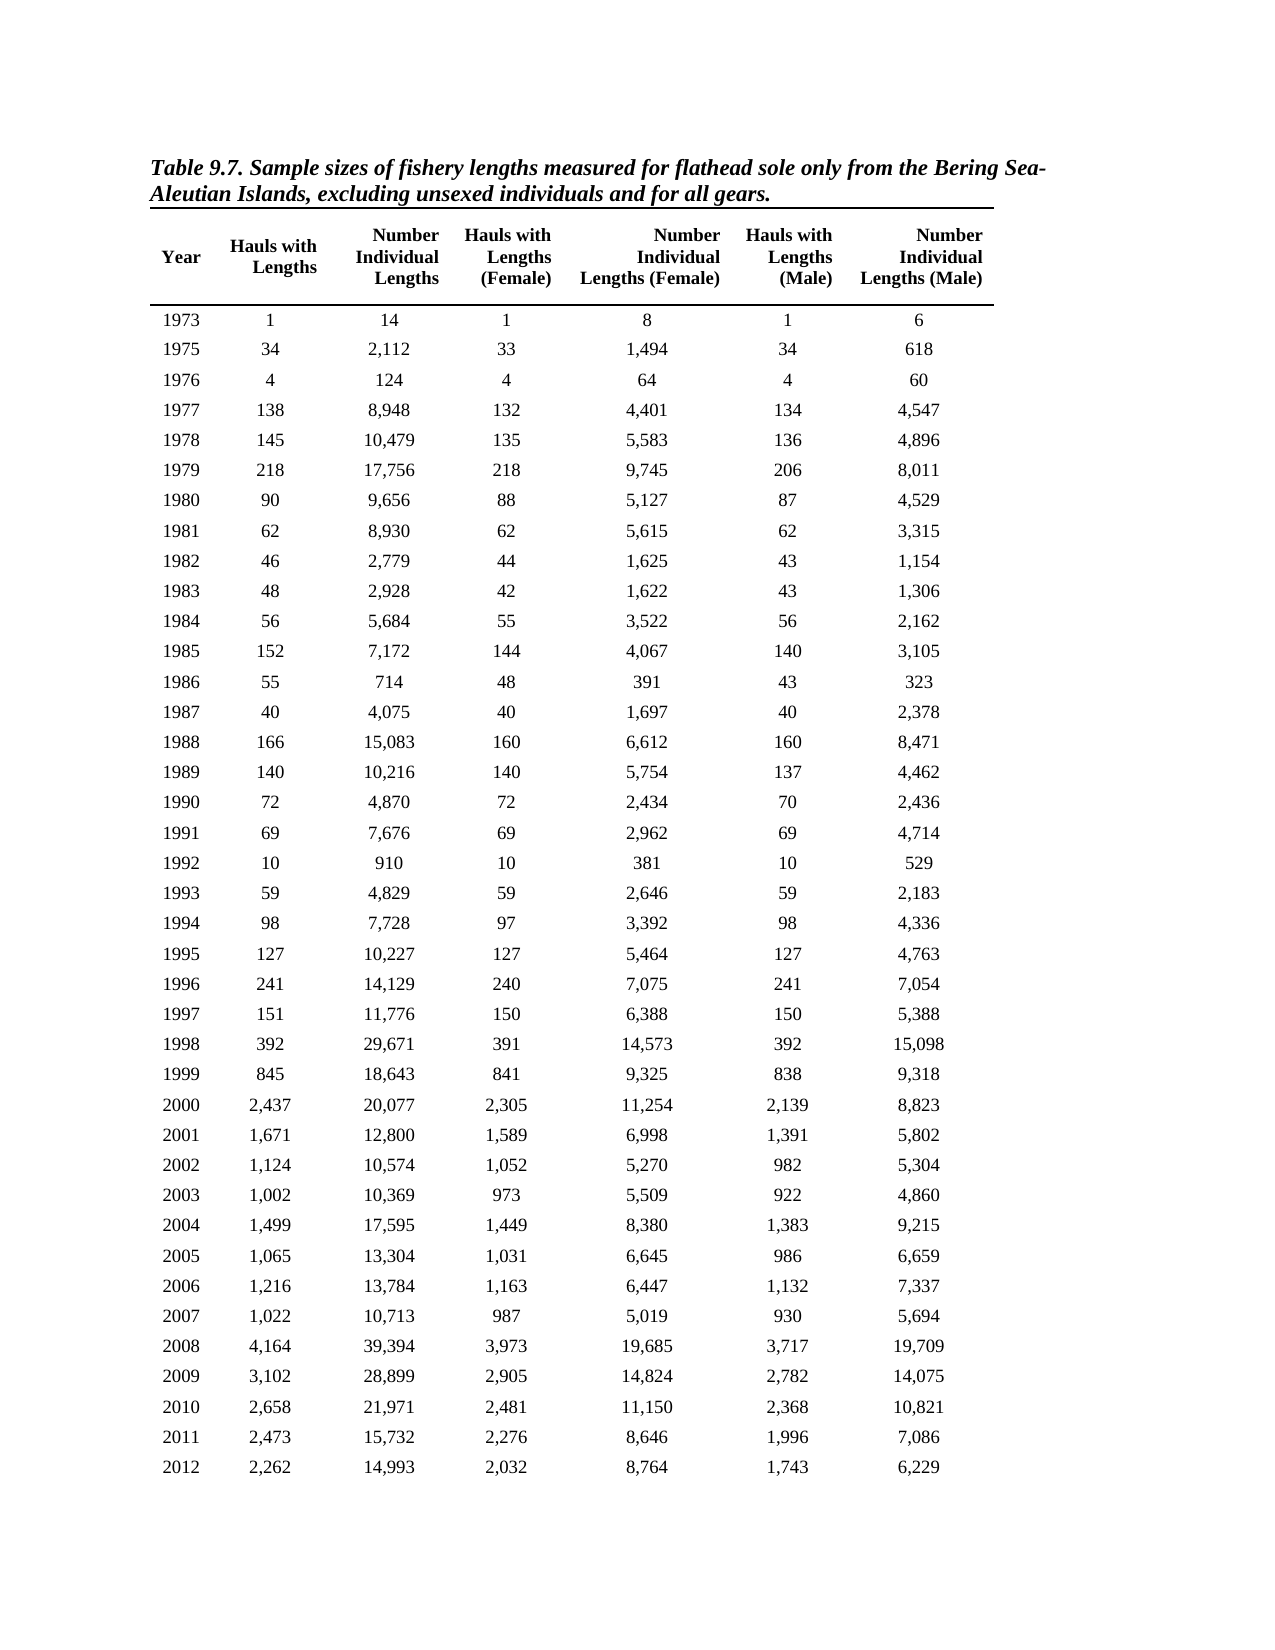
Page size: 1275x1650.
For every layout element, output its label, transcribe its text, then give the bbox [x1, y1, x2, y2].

table_cell 132 [450, 394, 562, 424]
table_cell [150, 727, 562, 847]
table_cell 4 [450, 364, 562, 394]
table_cell 34 [212, 334, 328, 364]
table_cell 3,105 [844, 636, 994, 666]
table_cell 134 [731, 394, 844, 424]
table_cell 56 [731, 606, 844, 636]
table_cell 2,928 [328, 576, 450, 606]
table_cell 1 [731, 306, 844, 334]
table_cell 218 [212, 455, 328, 485]
text Table 9.7. Sample sizes of fishery lengths measured for flathead sole only from the Bering Sea-Aleutian Islands, excluding unsexed individuals and for all gears. [150, 154, 1125, 207]
table_cell 4,401 [563, 394, 731, 424]
table_cell 9,745 [563, 455, 731, 485]
table_cell 1986 [150, 666, 212, 696]
table_cell 4,075 [328, 696, 450, 727]
table_cell 40 [450, 696, 562, 727]
table_cell 4 [731, 364, 844, 394]
table_cell 4,529 [844, 485, 994, 515]
table_header Number Individual Lengths (Male) [844, 209, 994, 304]
table_cell 62 [450, 515, 562, 545]
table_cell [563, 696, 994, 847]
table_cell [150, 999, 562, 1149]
table_cell 1979 [150, 455, 212, 485]
table_cell 8,948 [328, 394, 450, 424]
table_cell 1981 [150, 515, 212, 545]
table_cell 8,930 [328, 515, 450, 545]
table_cell 34 [731, 334, 844, 364]
table_header Hauls with Lengths (Female) [450, 209, 562, 304]
table_cell 5,684 [328, 606, 450, 636]
table_cell 5,583 [563, 425, 731, 455]
table_cell 17,756 [328, 455, 450, 485]
table_cell 10,479 [328, 425, 450, 455]
table_cell 5,615 [563, 515, 731, 545]
table_cell 152 [212, 636, 328, 666]
table_header Hauls with Lengths (Male) [731, 209, 844, 304]
table_cell 1,625 [563, 545, 731, 576]
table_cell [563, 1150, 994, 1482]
table_header Number Individual Lengths [328, 209, 450, 304]
table_cell 55 [212, 666, 328, 696]
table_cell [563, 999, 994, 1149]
table_cell 9,656 [328, 485, 450, 515]
table_cell 1984 [150, 606, 212, 636]
table_cell 8 [563, 306, 731, 334]
table_cell 206 [731, 455, 844, 485]
table_cell 6 [844, 306, 994, 334]
table_cell 136 [731, 425, 844, 455]
table_cell 1,494 [563, 334, 731, 364]
table_cell 1985 [150, 636, 212, 666]
table_cell 714 [328, 666, 450, 696]
table_cell 40 [212, 696, 328, 727]
table_cell 2,112 [328, 334, 450, 364]
table_cell 56 [212, 606, 328, 636]
table_cell 55 [450, 606, 562, 636]
table_cell 2,162 [844, 606, 994, 636]
table_cell 4,547 [844, 394, 994, 424]
table_cell 4 [212, 364, 328, 394]
table_cell 140 [731, 636, 844, 666]
table_cell 90 [212, 485, 328, 515]
table_cell 1,622 [563, 576, 731, 606]
table_cell 5,127 [563, 485, 731, 515]
table_cell 44 [450, 545, 562, 576]
table_cell 62 [212, 515, 328, 545]
table_cell 144 [450, 636, 562, 666]
table_cell 1 [450, 306, 562, 334]
table_cell 135 [450, 425, 562, 455]
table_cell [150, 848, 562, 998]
table_cell 145 [212, 425, 328, 455]
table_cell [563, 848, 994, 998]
table_cell 618 [844, 334, 994, 364]
table_cell 8,011 [844, 455, 994, 485]
table_cell 1977 [150, 394, 212, 424]
table_cell 391 [563, 666, 731, 696]
table_cell 1973 [150, 306, 212, 334]
table_cell 33 [450, 334, 562, 364]
table_cell 4,896 [844, 425, 994, 455]
table_cell 1976 [150, 364, 212, 394]
table_cell 48 [450, 666, 562, 696]
table_cell 1,306 [844, 576, 994, 606]
table_cell 43 [731, 545, 844, 576]
table_cell 1982 [150, 545, 212, 576]
table_cell 323 [844, 666, 994, 696]
table_header Hauls with Lengths [212, 209, 328, 304]
table_cell 60 [844, 364, 994, 394]
table_cell 46 [212, 545, 328, 576]
table_cell 4,067 [563, 636, 731, 666]
table_cell 42 [450, 576, 562, 606]
table_cell 1 [212, 306, 328, 334]
table_cell 14 [328, 306, 450, 334]
table_cell 3,522 [563, 606, 731, 636]
table_cell 88 [450, 485, 562, 515]
table_cell 1980 [150, 485, 212, 515]
table_header Number Individual Lengths (Female) [563, 209, 731, 304]
table_cell 1,697 [563, 696, 731, 727]
table_cell 43 [731, 576, 844, 606]
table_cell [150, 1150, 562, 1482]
table_cell 87 [731, 485, 844, 515]
table_cell 218 [450, 455, 562, 485]
table_header Year [150, 209, 212, 304]
table_cell 1987 [150, 696, 212, 727]
table_cell 1978 [150, 425, 212, 455]
table_cell 62 [731, 515, 844, 545]
table_cell 2,779 [328, 545, 450, 576]
table_cell 3,315 [844, 515, 994, 545]
table_cell 124 [328, 364, 450, 394]
table_cell 48 [212, 576, 328, 606]
table_cell 7,172 [328, 636, 450, 666]
table_cell 1,154 [844, 545, 994, 576]
table_cell 64 [563, 364, 731, 394]
table_cell 1975 [150, 334, 212, 364]
table_cell 1983 [150, 576, 212, 606]
table_cell 43 [731, 666, 844, 696]
table_cell 138 [212, 394, 328, 424]
